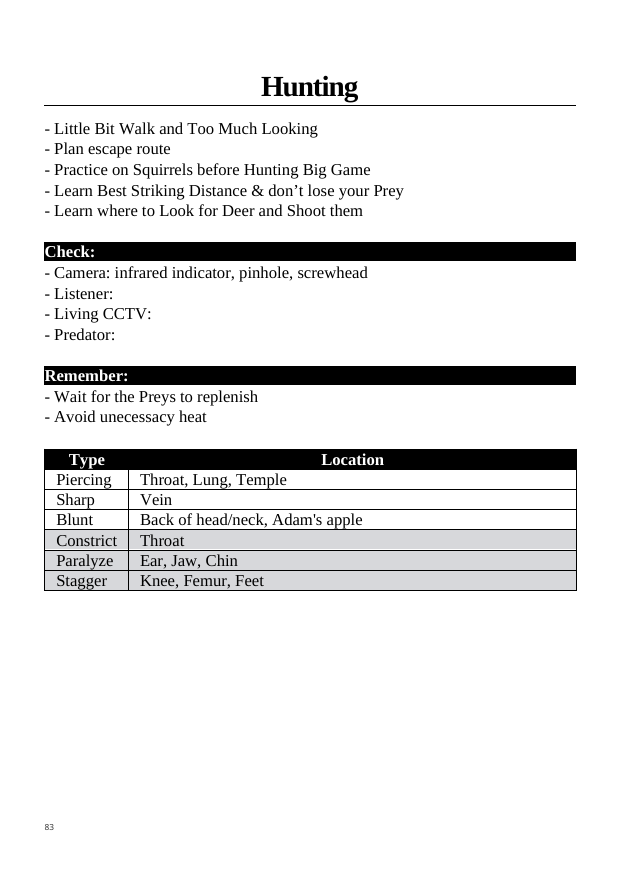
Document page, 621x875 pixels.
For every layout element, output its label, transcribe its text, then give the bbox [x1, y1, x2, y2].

table_cell Constrict [45, 530, 128, 549]
text - Learn where to Look for Deer and Shoot them [44, 201, 576, 220]
text - Plan escape route [44, 139, 576, 158]
text - Little Bit Walk and Too Much Looking [44, 118, 576, 138]
text - Practice on Squirrels before Hunting Big Game [44, 160, 576, 179]
text - Predator: [44, 325, 576, 344]
text - Avoid unecessacy heat [44, 407, 576, 426]
table_cell Piercing [45, 470, 128, 489]
table_cell Sharp [45, 490, 128, 509]
table_cell Ear, Jaw, Chin [129, 551, 576, 570]
subtitle Check: [44, 242, 576, 261]
text - Wait for the Preys to replenish [44, 387, 576, 406]
subtitle Remember: [44, 366, 576, 385]
table_header Type [45, 450, 128, 469]
text - Learn Best Striking Distance & don’t lose your Prey [44, 180, 576, 199]
text - Camera: infrared indicator, pinhole, screwhead [44, 263, 576, 282]
table_cell Knee, Femur, Feet [129, 571, 576, 590]
table_cell Blunt [45, 510, 128, 529]
table_cell Stagger [45, 571, 128, 590]
table_cell Back of head/neck, Adam's apple [129, 510, 576, 529]
table_header Location [129, 450, 576, 469]
text - Listener: [44, 283, 576, 303]
table_cell Vein [129, 490, 576, 509]
table_cell Throat, Lung, Temple [129, 470, 576, 489]
table_cell Paralyze [45, 551, 128, 570]
table_cell Throat [129, 530, 576, 549]
subtitle Hunting [44, 69, 576, 105]
text - Living CCTV: [44, 304, 576, 323]
